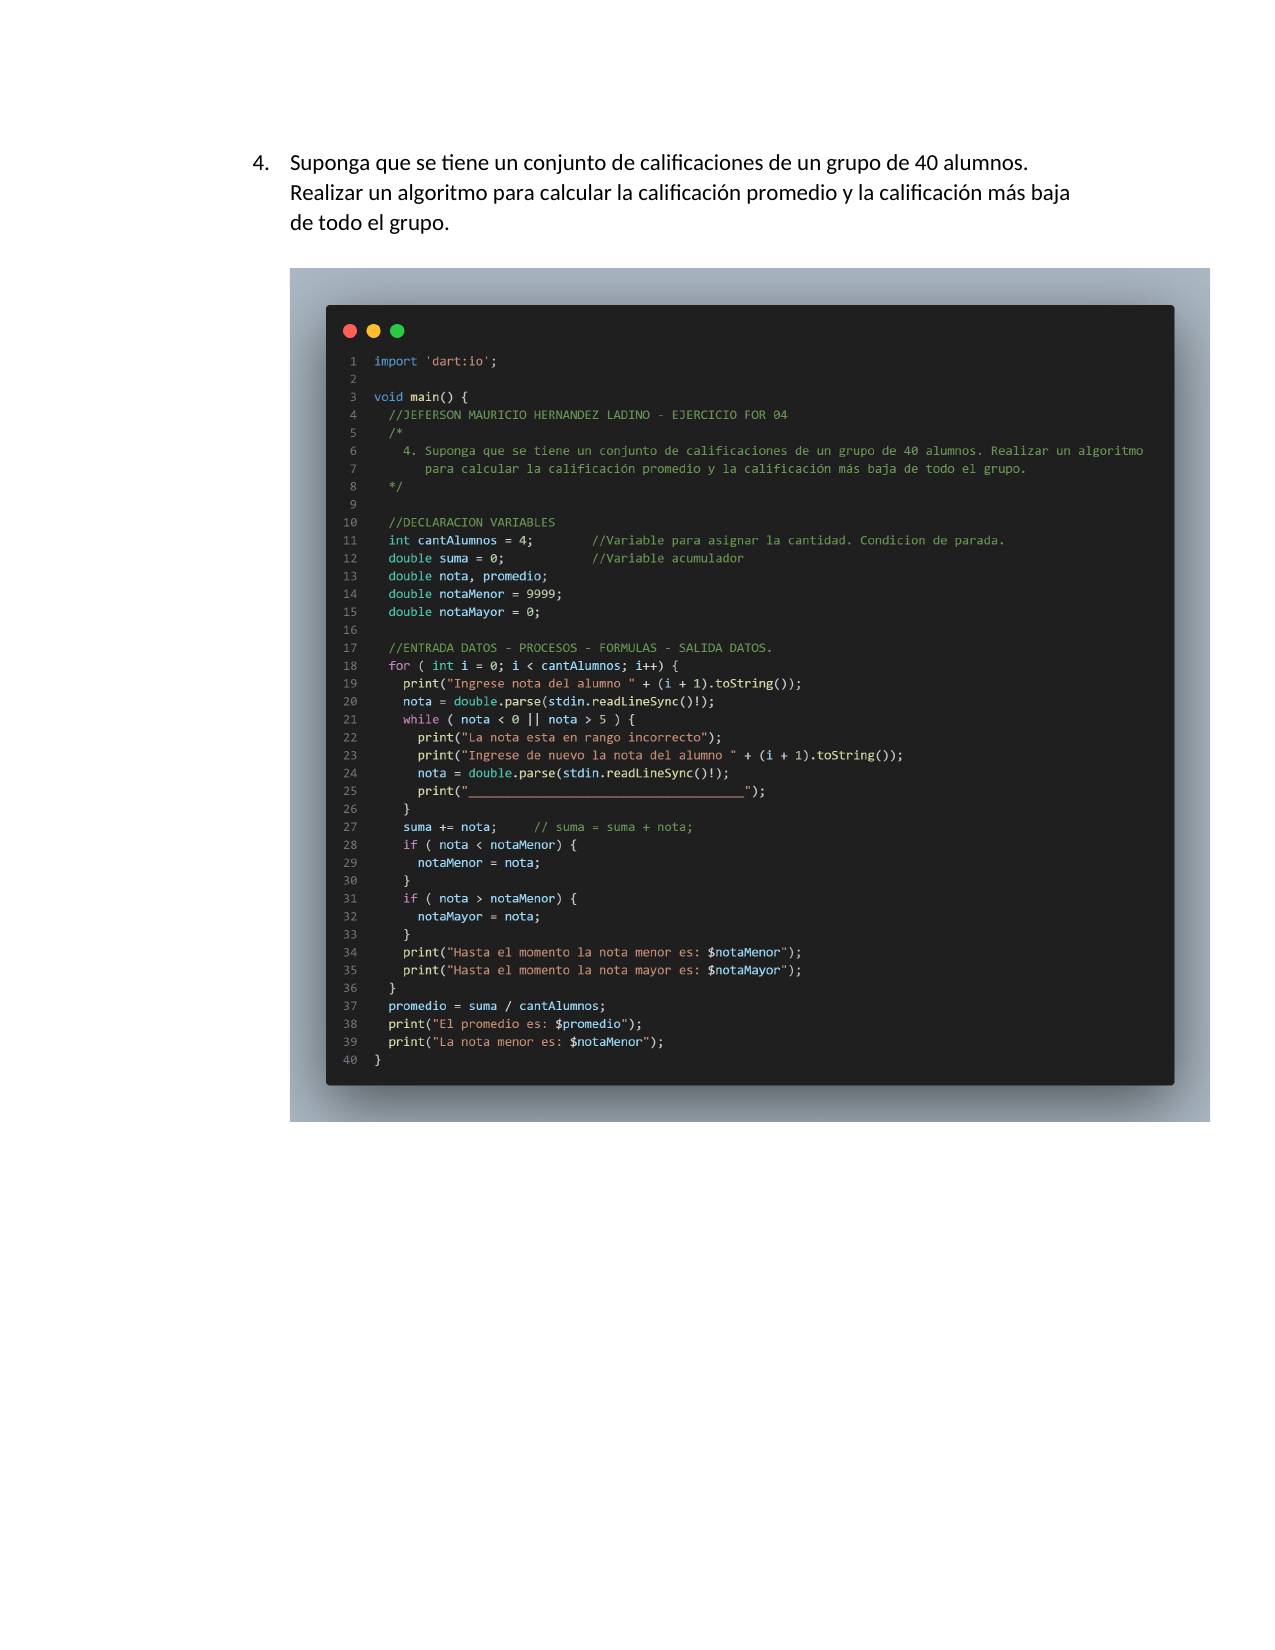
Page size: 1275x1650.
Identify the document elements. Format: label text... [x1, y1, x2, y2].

picture [289, 268, 1211, 1122]
list Suponga que se tiene un conjunto de calificaciones de un grupo de 40 alumnos. Realizar un algoritmo para calcular la calificación promedio y la calificación más baja de todo el grupo. [252, 148, 1098, 236]
